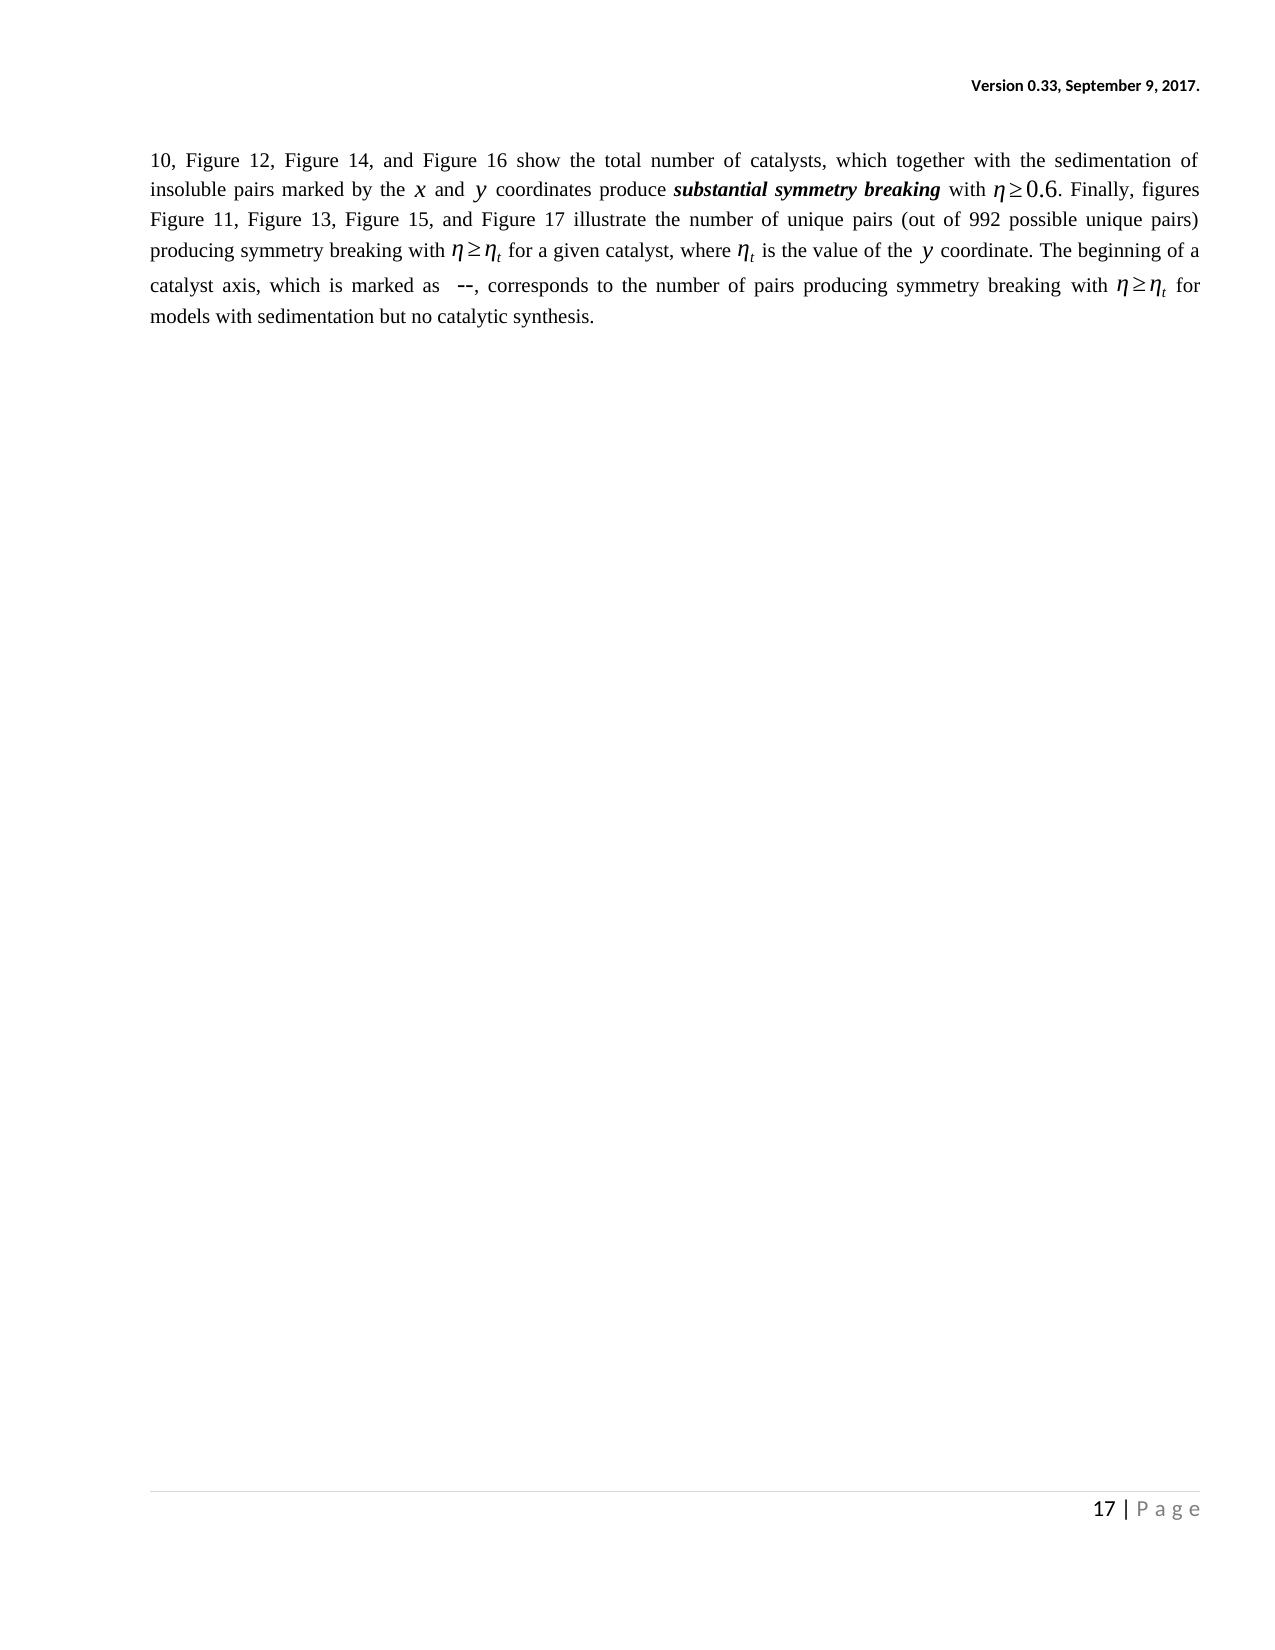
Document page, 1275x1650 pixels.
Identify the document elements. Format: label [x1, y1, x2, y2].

text [150, 148, 1200, 328]
